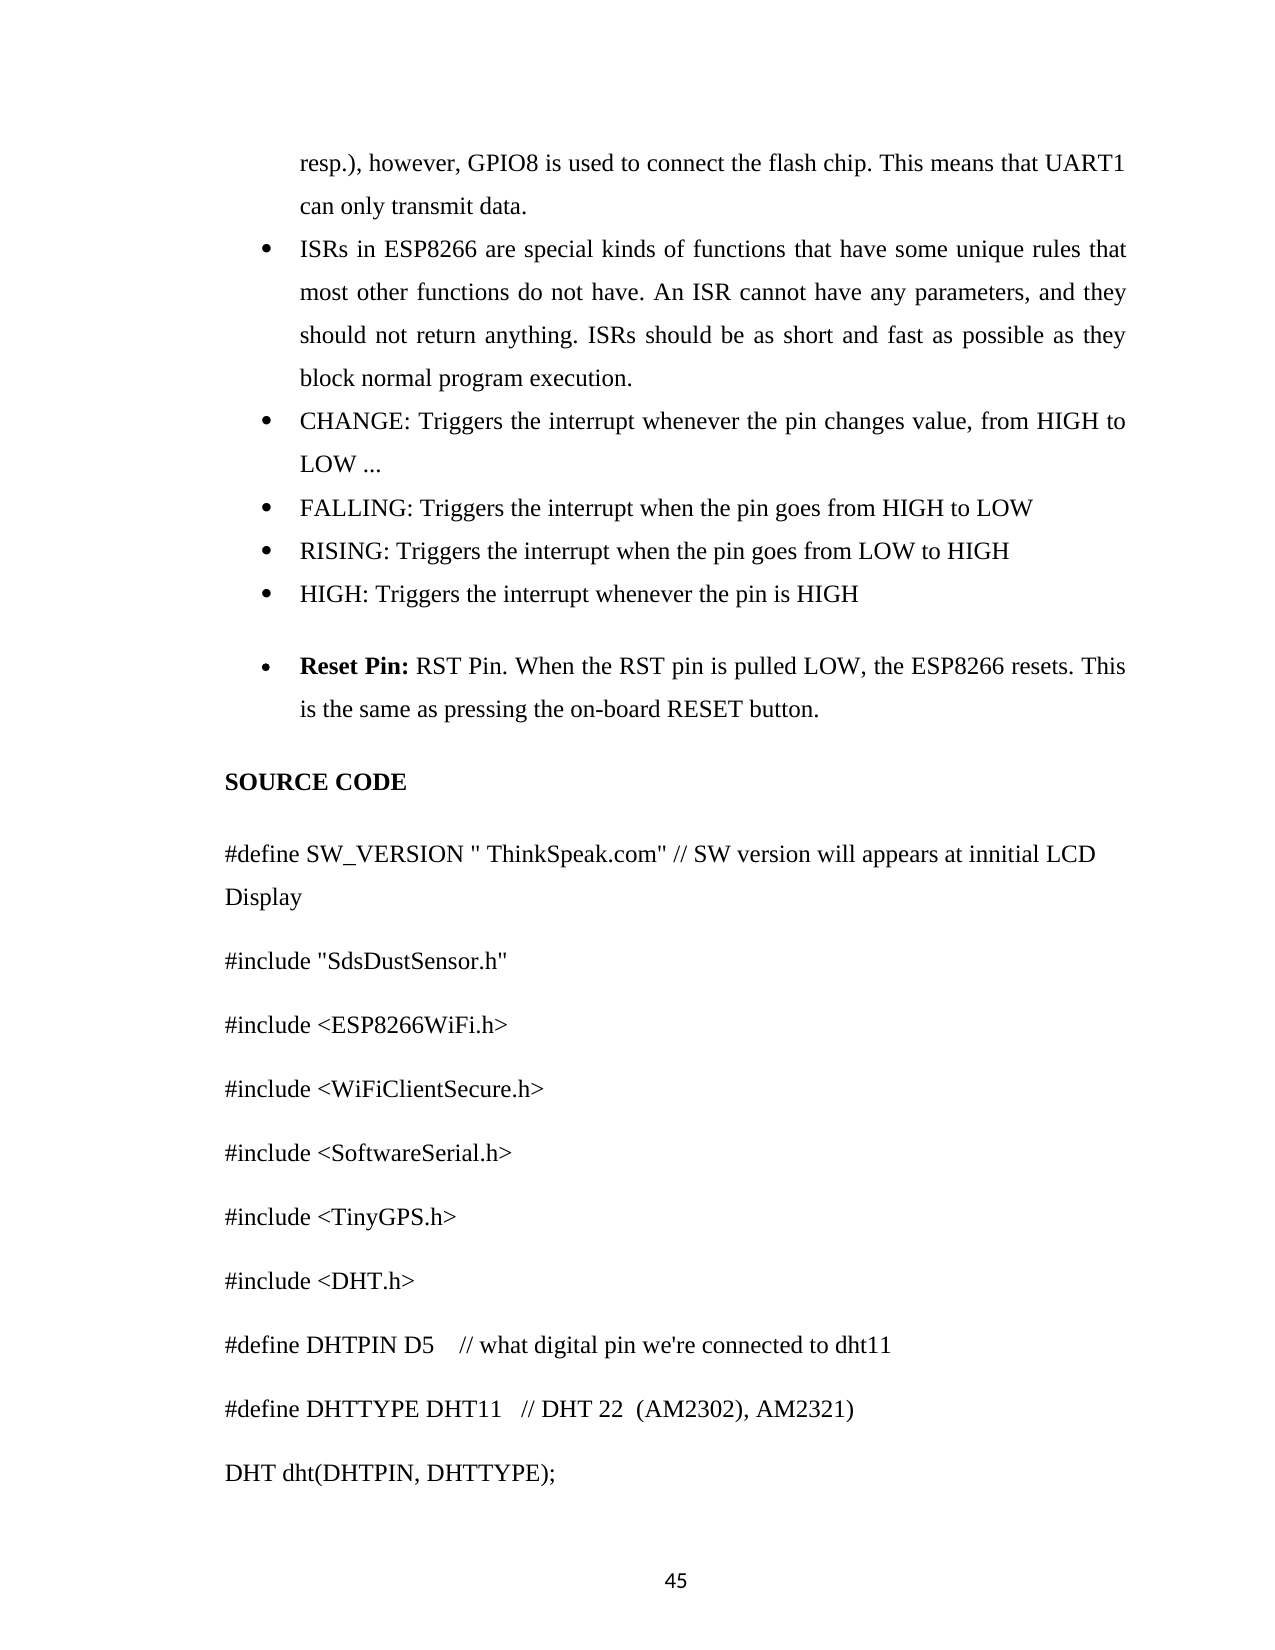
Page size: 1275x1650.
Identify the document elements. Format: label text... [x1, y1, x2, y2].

text DHT dht(DHTPIN, DHTTYPE); [224, 1458, 1127, 1486]
text #include "SdsDustSensor.h" [224, 946, 1127, 975]
text #include <SoftwareSerial.h> [224, 1138, 1127, 1167]
text #define SW_VERSION " ThinkSpeak.com" // SW version will appears at innitial LCD Display [224, 839, 1127, 911]
list ISRs in ESP8266 are special kinds of functions that have some unique rules that most other functions do not have. An ISR cannot have any parameters, and they should not return anything. ISRs should be as short and fast as possible as they block normal program execution. [262, 234, 1127, 392]
list HIGH: Triggers the interrupt whenever the pin is HIGH [262, 579, 1127, 608]
list Reset Pin: RST Pin. When the RST pin is pulled LOW, the ESP8266 resets. This is the same as pressing the on-board RESET button. [262, 651, 1127, 723]
text #include <WiFiClientSecure.h> [224, 1074, 1127, 1103]
text #define DHTPIN D5 // what digital pin we're connected to dht11 [224, 1330, 1127, 1358]
list FALLING: Triggers the interrupt when the pin goes from HIGH to LOW [262, 493, 1127, 521]
list CHANGE: Triggers the interrupt whenever the pin changes value, from HIGH to LOW ... [262, 406, 1127, 478]
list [262, 148, 1127, 219]
text #include <DHT.h> [224, 1266, 1127, 1294]
text SOURCE CODE [224, 767, 1127, 795]
text #define DHTTYPE DHT11 // DHT 22 (AM2302), AM2321) [224, 1394, 1127, 1422]
text #include <TinyGPS.h> [224, 1202, 1127, 1231]
text #include <ESP8266WiFi.h> [224, 1010, 1127, 1039]
list RISING: Triggers the interrupt when the pin goes from LOW to HIGH [262, 536, 1127, 564]
